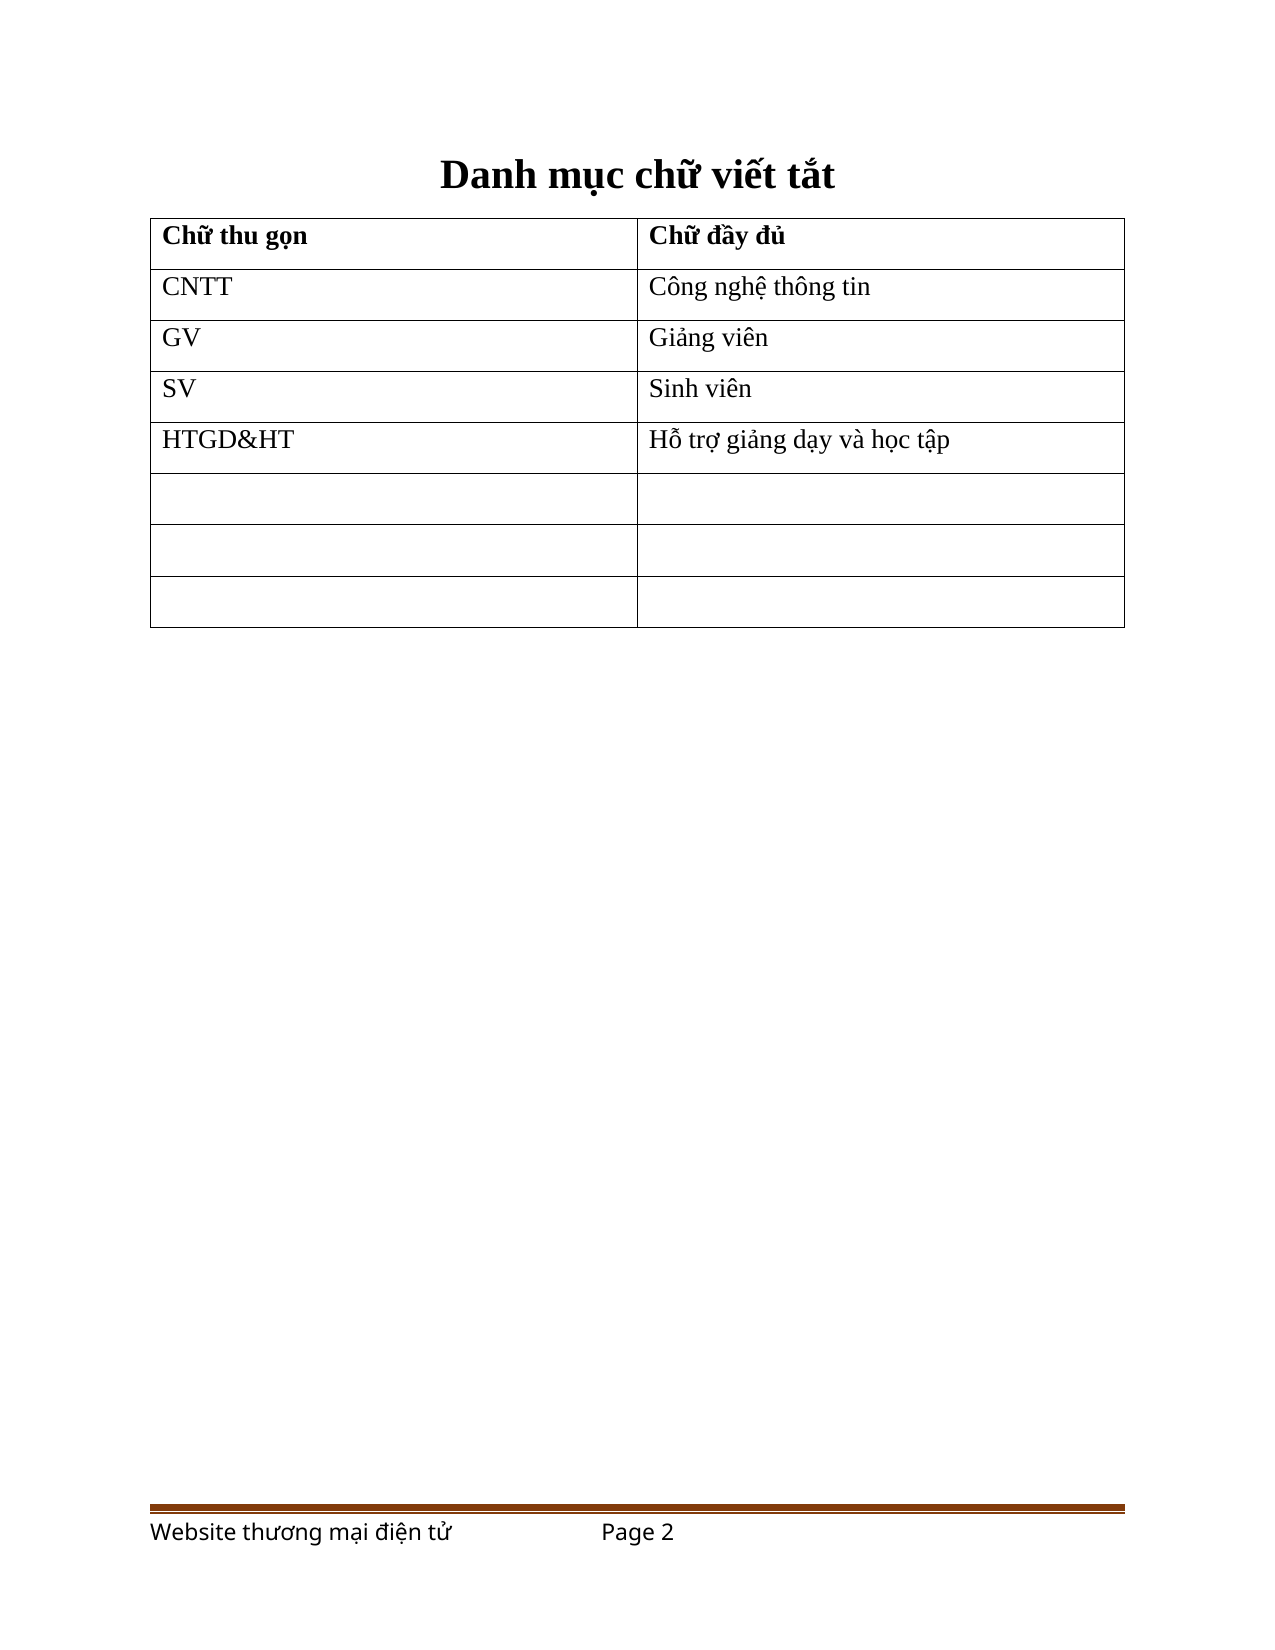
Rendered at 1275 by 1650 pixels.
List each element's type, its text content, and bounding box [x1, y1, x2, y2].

table_cell GV [151, 321, 637, 371]
table_cell CNTT [151, 270, 637, 320]
table_cell SV [151, 372, 637, 422]
table_cell [638, 577, 1124, 627]
table_cell [151, 577, 637, 627]
table_cell [151, 474, 637, 524]
table_cell [638, 474, 1124, 524]
table_cell HTGD&HT [151, 423, 637, 473]
table_cell Giảng viên [638, 321, 1124, 371]
text Danh mục chữ viết tắt [150, 150, 1125, 198]
table_cell [638, 525, 1124, 576]
table_header Chữ đầy đủ [638, 219, 1124, 269]
table_cell Hỗ trợ giảng dạy và học tập [638, 423, 1124, 473]
table_cell [151, 525, 637, 576]
table_cell Sinh viên [638, 372, 1124, 422]
table_header Chữ thu gọn [151, 219, 637, 269]
table_cell Công nghệ thông tin [638, 270, 1124, 320]
